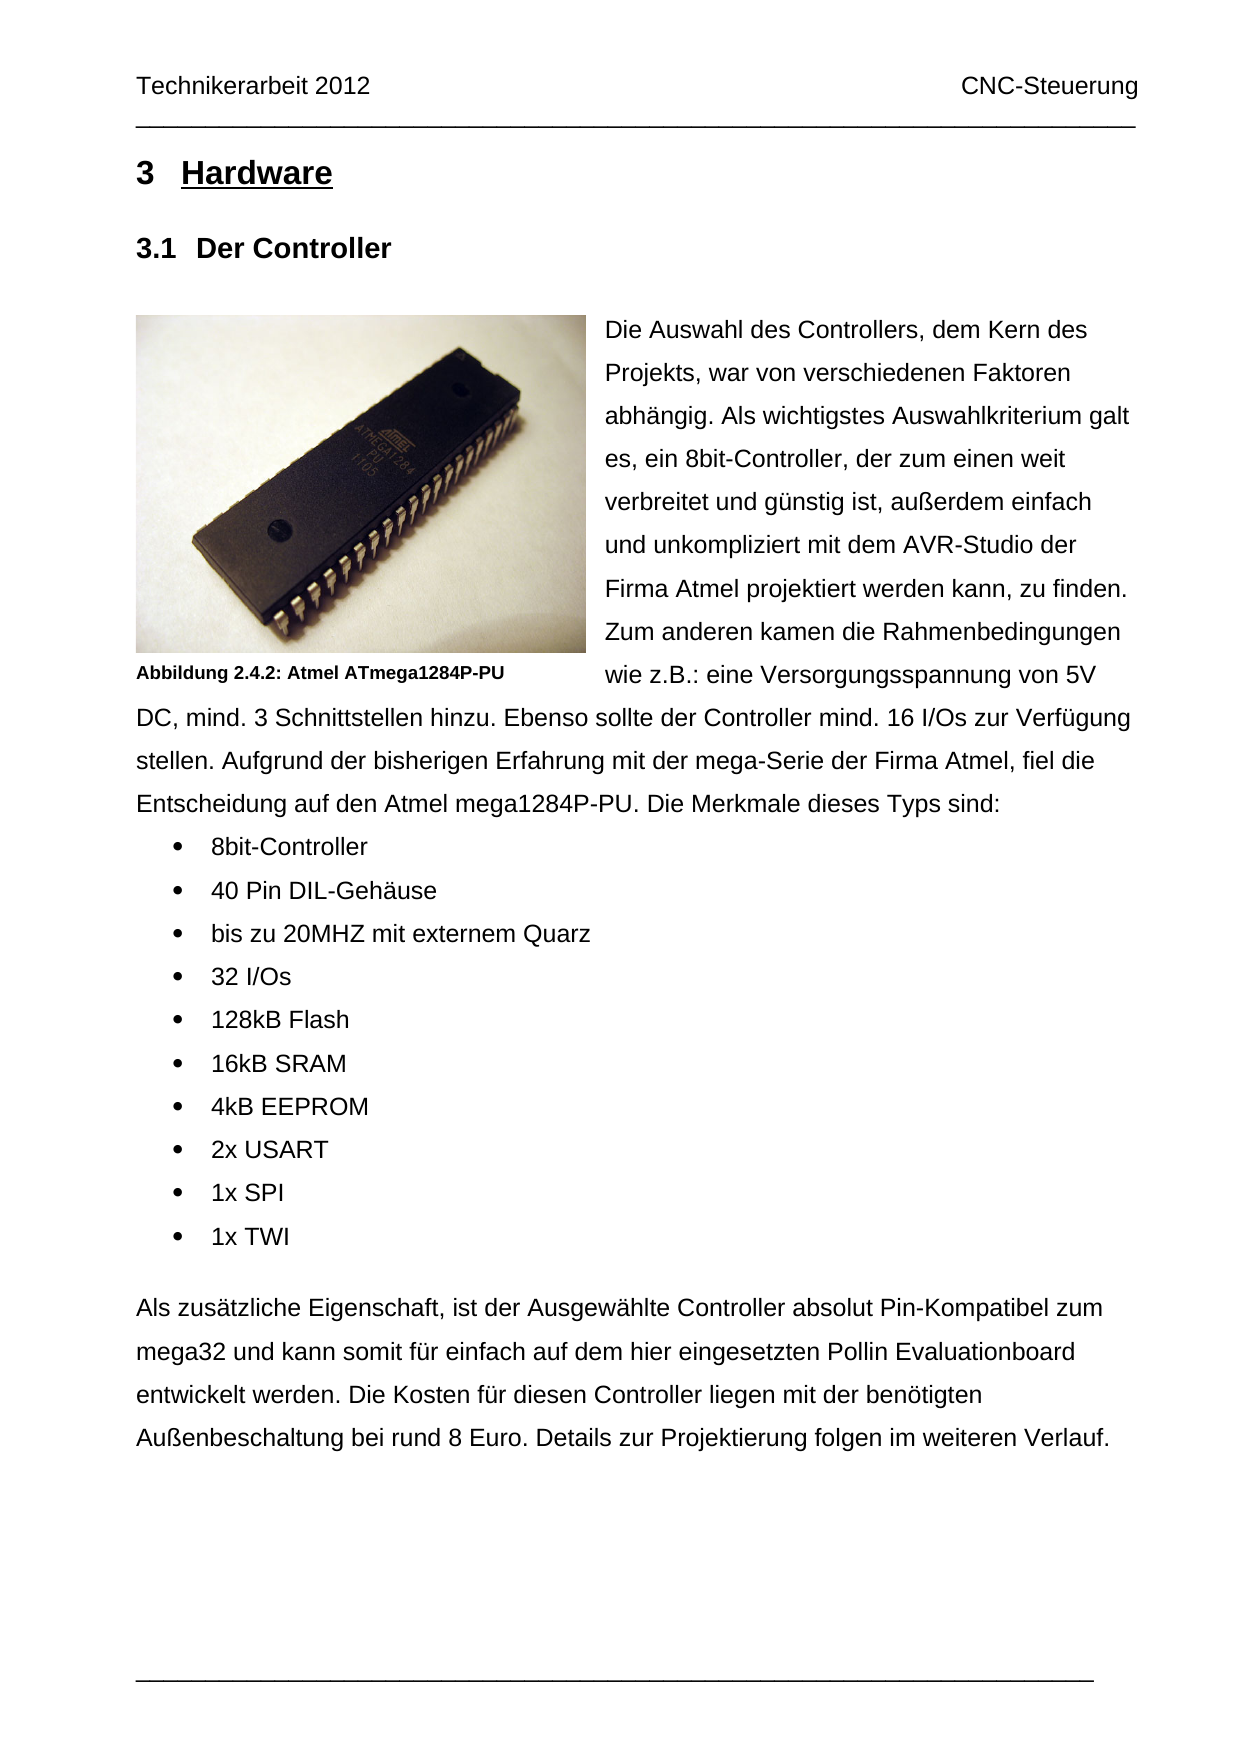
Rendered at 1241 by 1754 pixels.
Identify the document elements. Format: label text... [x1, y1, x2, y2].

picture [135, 315, 586, 653]
list 128kB Flash [173, 1005, 1140, 1034]
list 2x USART [173, 1135, 1140, 1164]
text Als zusätzliche Eigenschaft, ist der Ausgewählte Controller absolut Pin-Kompatibel zum mega32 und kann somit für einfach auf dem hier eingesetzten Pollin Evaluationboard entwickelt werden. Die Kosten für diesen Controller liegen mit der benötigten Außenbeschaltung bei rund 8 Euro. Details zur Projektierung folgen im weiteren Verlauf. [136, 1293, 1140, 1452]
list bis zu 20MHZ mit externem Quarz [173, 919, 1140, 948]
list 1x SPI [173, 1178, 1140, 1207]
list 16kB SRAM [173, 1048, 1140, 1077]
list 1x TWI [173, 1221, 1140, 1250]
list 40 Pin DIL-Gehäuse [173, 876, 1140, 904]
list 4kB EEPROM [173, 1092, 1140, 1121]
list 32 I/Os [173, 962, 1140, 991]
subtitle Der Controller [136, 231, 1140, 264]
subtitle Hardware [136, 153, 1140, 192]
list 8bit-Controller [173, 832, 1140, 861]
